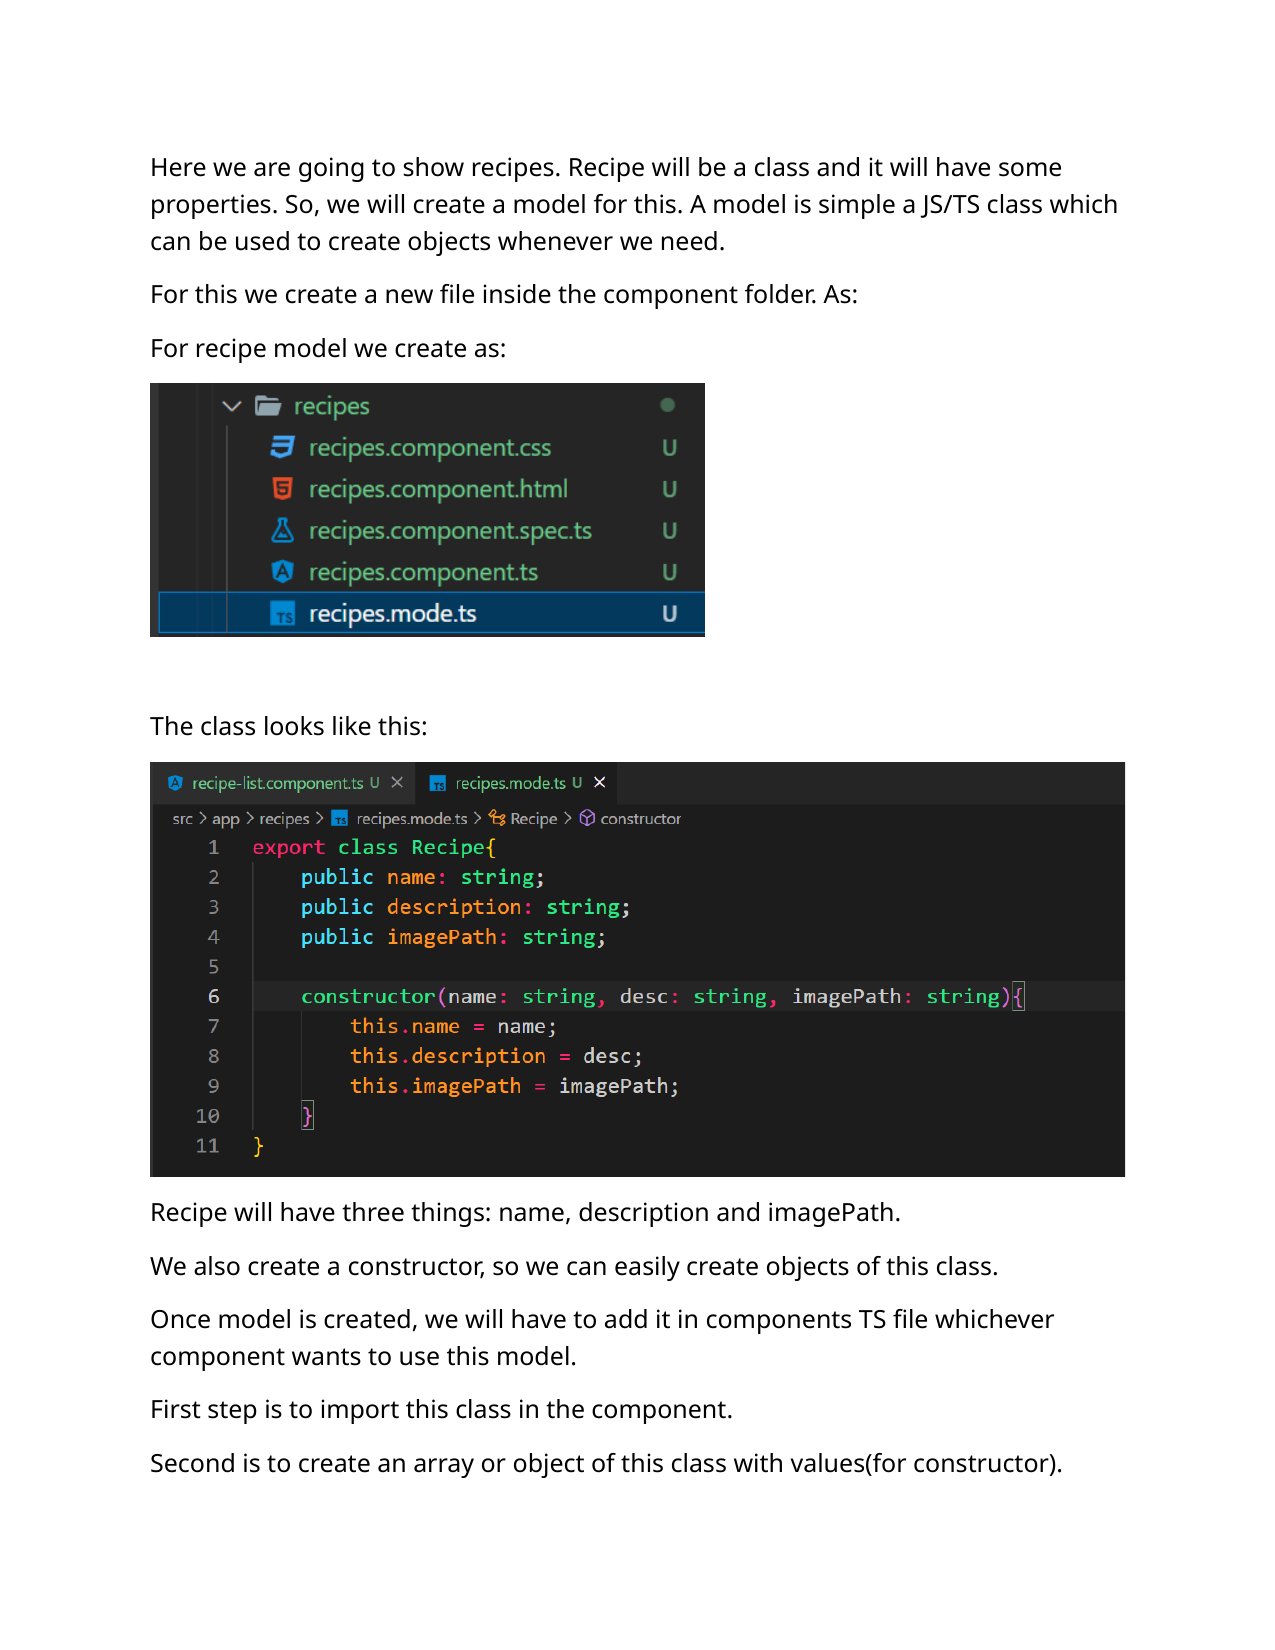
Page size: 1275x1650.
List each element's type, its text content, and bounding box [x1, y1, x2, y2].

text We also create a constructor, so we can easily create objects of this class. [150, 1248, 1125, 1282]
text The class looks like this: [150, 709, 1125, 743]
picture [150, 762, 1125, 1177]
text Recipe will have three things: name, description and imagePath. [150, 1195, 1125, 1229]
text First step is to import this class in the component. [150, 1392, 1125, 1426]
text Here we are going to show recipes. Recipe will be a class and it will have some properties. So, we will create a model for this. A model is simple a JS/TS class which can be used to create objects whenever we need. [150, 150, 1125, 258]
text For this we create a new file inside the component folder. As: [150, 277, 1125, 311]
picture [150, 383, 705, 637]
text Second is to create an array or object of this class with values(for constructor). [150, 1446, 1125, 1479]
text Once model is created, we will have to add it in components TS file whichever component wants to use this model. [150, 1302, 1125, 1373]
text For recipe model we create as: [150, 330, 1125, 364]
